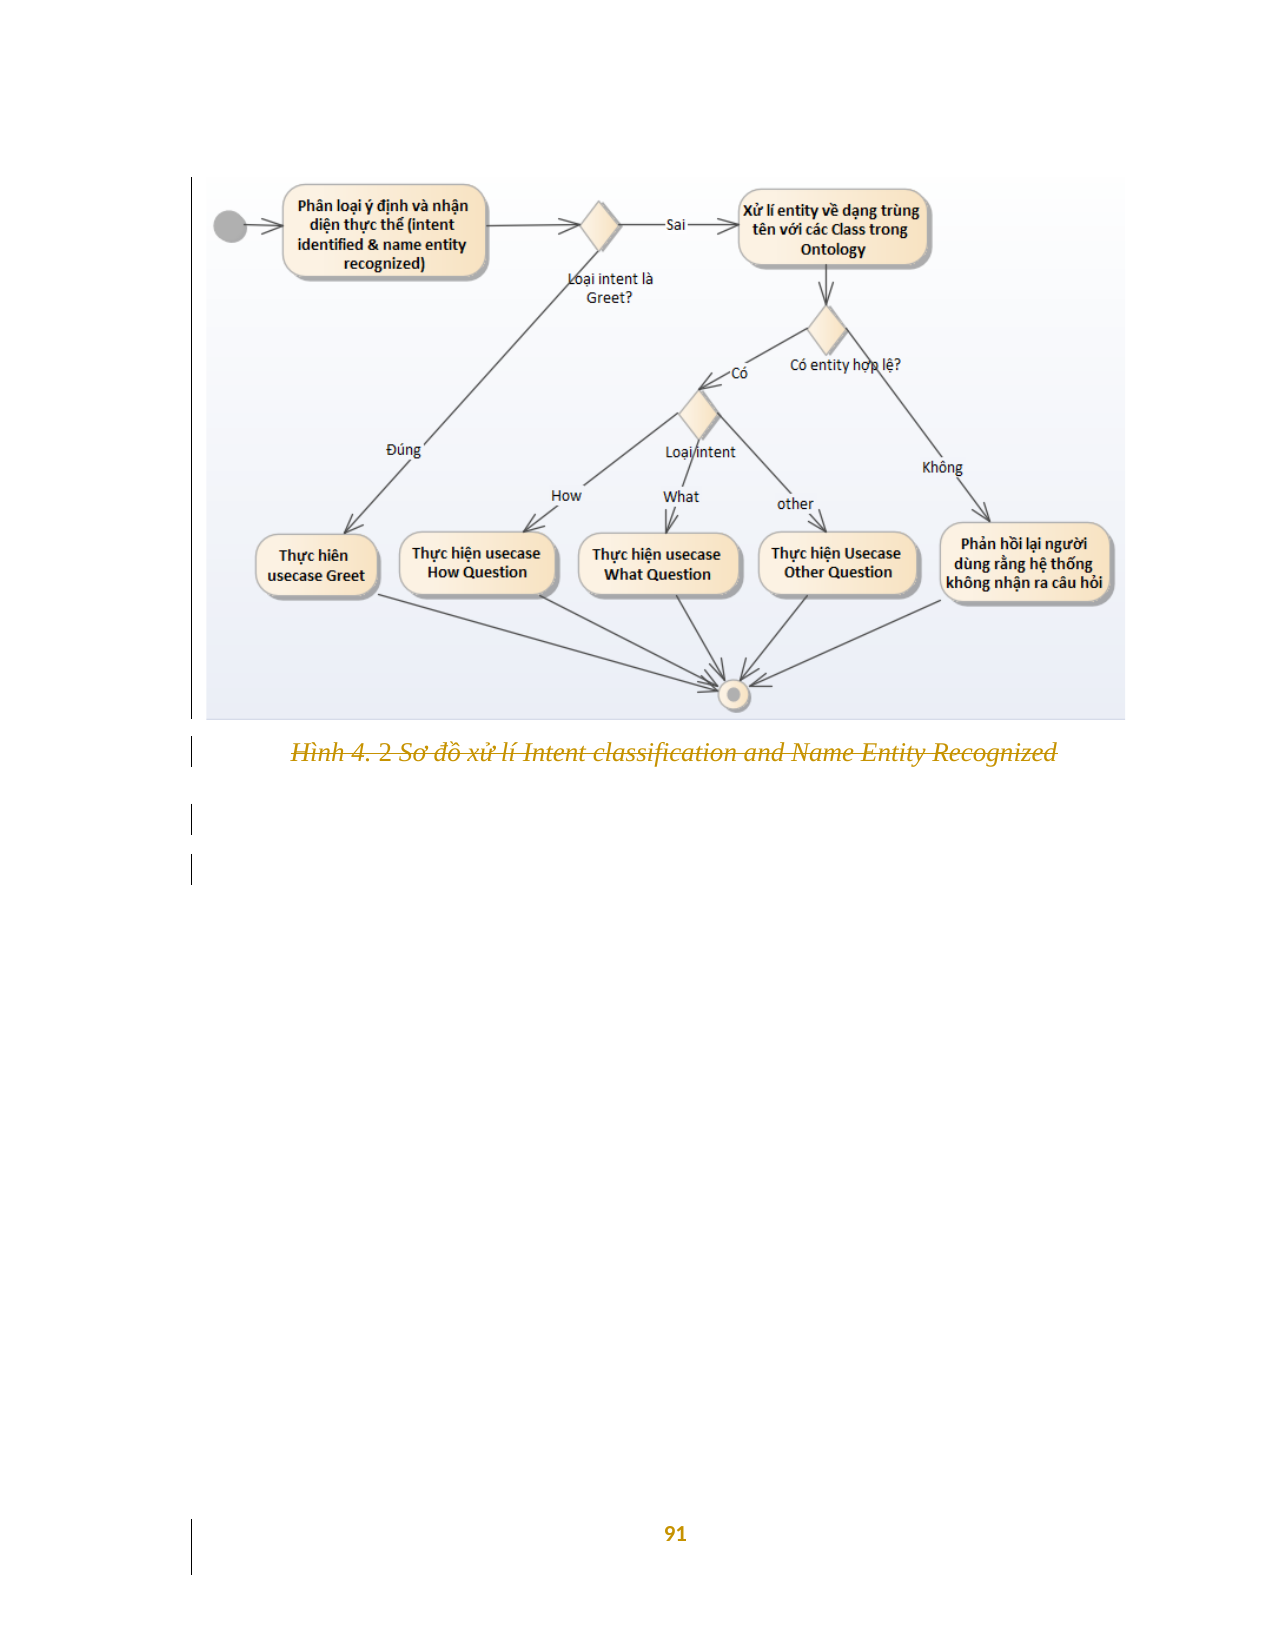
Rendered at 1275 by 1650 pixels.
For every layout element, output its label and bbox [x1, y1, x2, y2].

picture [206, 177, 1125, 720]
